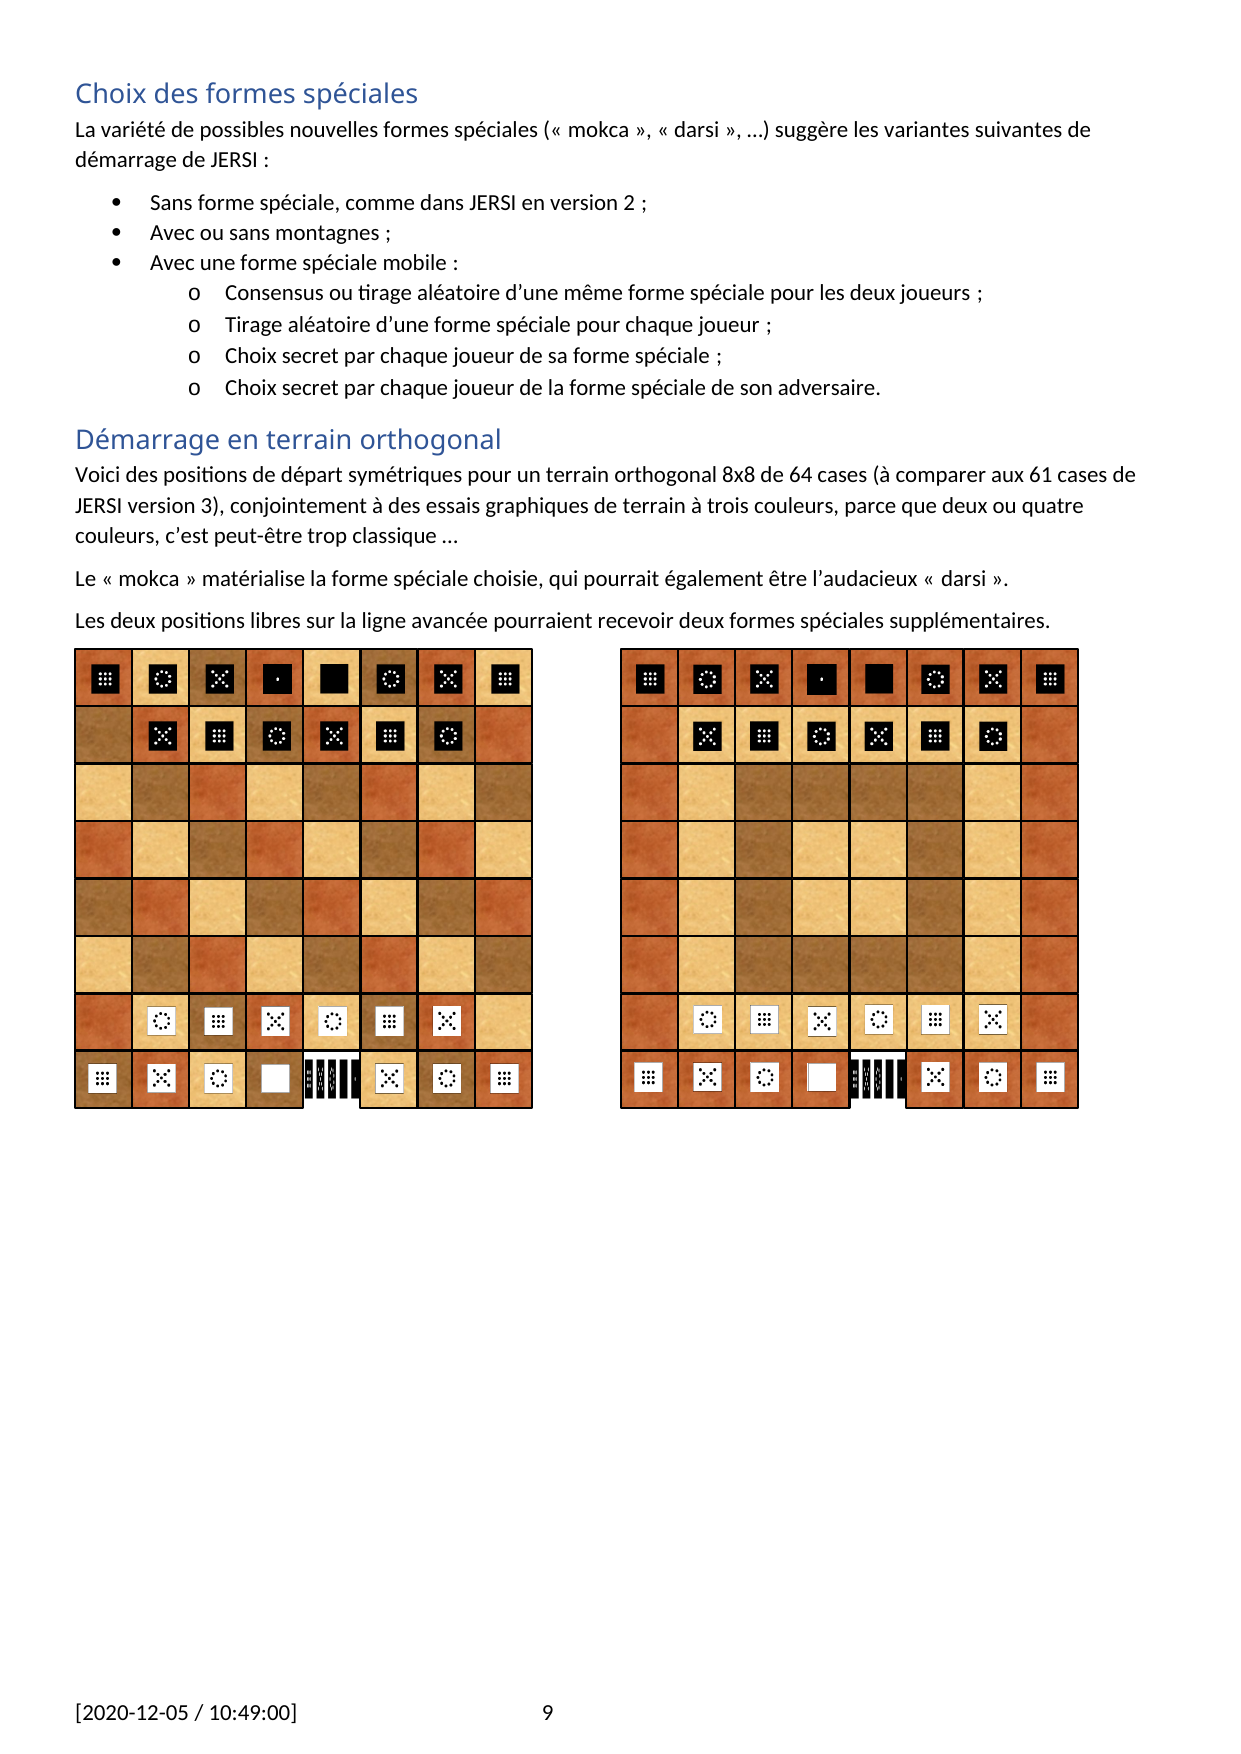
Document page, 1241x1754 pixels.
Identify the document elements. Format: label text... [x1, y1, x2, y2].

text Le « mokca » matérialise la forme spéciale choisie, qui pourrait également être l’audacieux « darsi ». [75, 564, 1165, 592]
text Voici des positions de départ symétriques pour un terrain orthogonal 8x8 de 64 cases (à comparer aux 61 cases de JERSI version 3), conjointement à des essais graphiques de terrain à trois couleurs, parce que deux ou quatre couleurs, c’est peut-être trop classique … [75, 461, 1165, 549]
subtitle Choix des formes spéciales [75, 75, 1165, 112]
list Avec ou sans montagnes ; [112, 218, 1165, 246]
list Avec une forme spéciale mobile : [112, 248, 1165, 276]
list Choix secret par chaque joueur de sa forme spéciale ; [187, 341, 1165, 370]
table_header [621, 649, 1165, 1121]
list Sans forme spéciale, comme dans JERSI en version 2 ; [112, 188, 1165, 216]
table_header [75, 649, 619, 1121]
subtitle Démarrage en terrain orthogonal [75, 421, 1165, 458]
list Consensus ou tirage aléatoire d’une même forme spéciale pour les deux joueurs ; [187, 278, 1165, 307]
list Tirage aléatoire d’une forme spéciale pour chaque joueur ; [187, 310, 1165, 339]
text La variété de possibles nouvelles formes spéciales (« mokca », « darsi », …) suggère les variantes suivantes de démarrage de JERSI : [75, 115, 1165, 173]
list Choix secret par chaque joueur de la forme spéciale de son adversaire. [187, 373, 1165, 402]
text Les deux positions libres sur la ligne avancée pourraient recevoir deux formes spéciales supplémentaires. [75, 606, 1165, 634]
